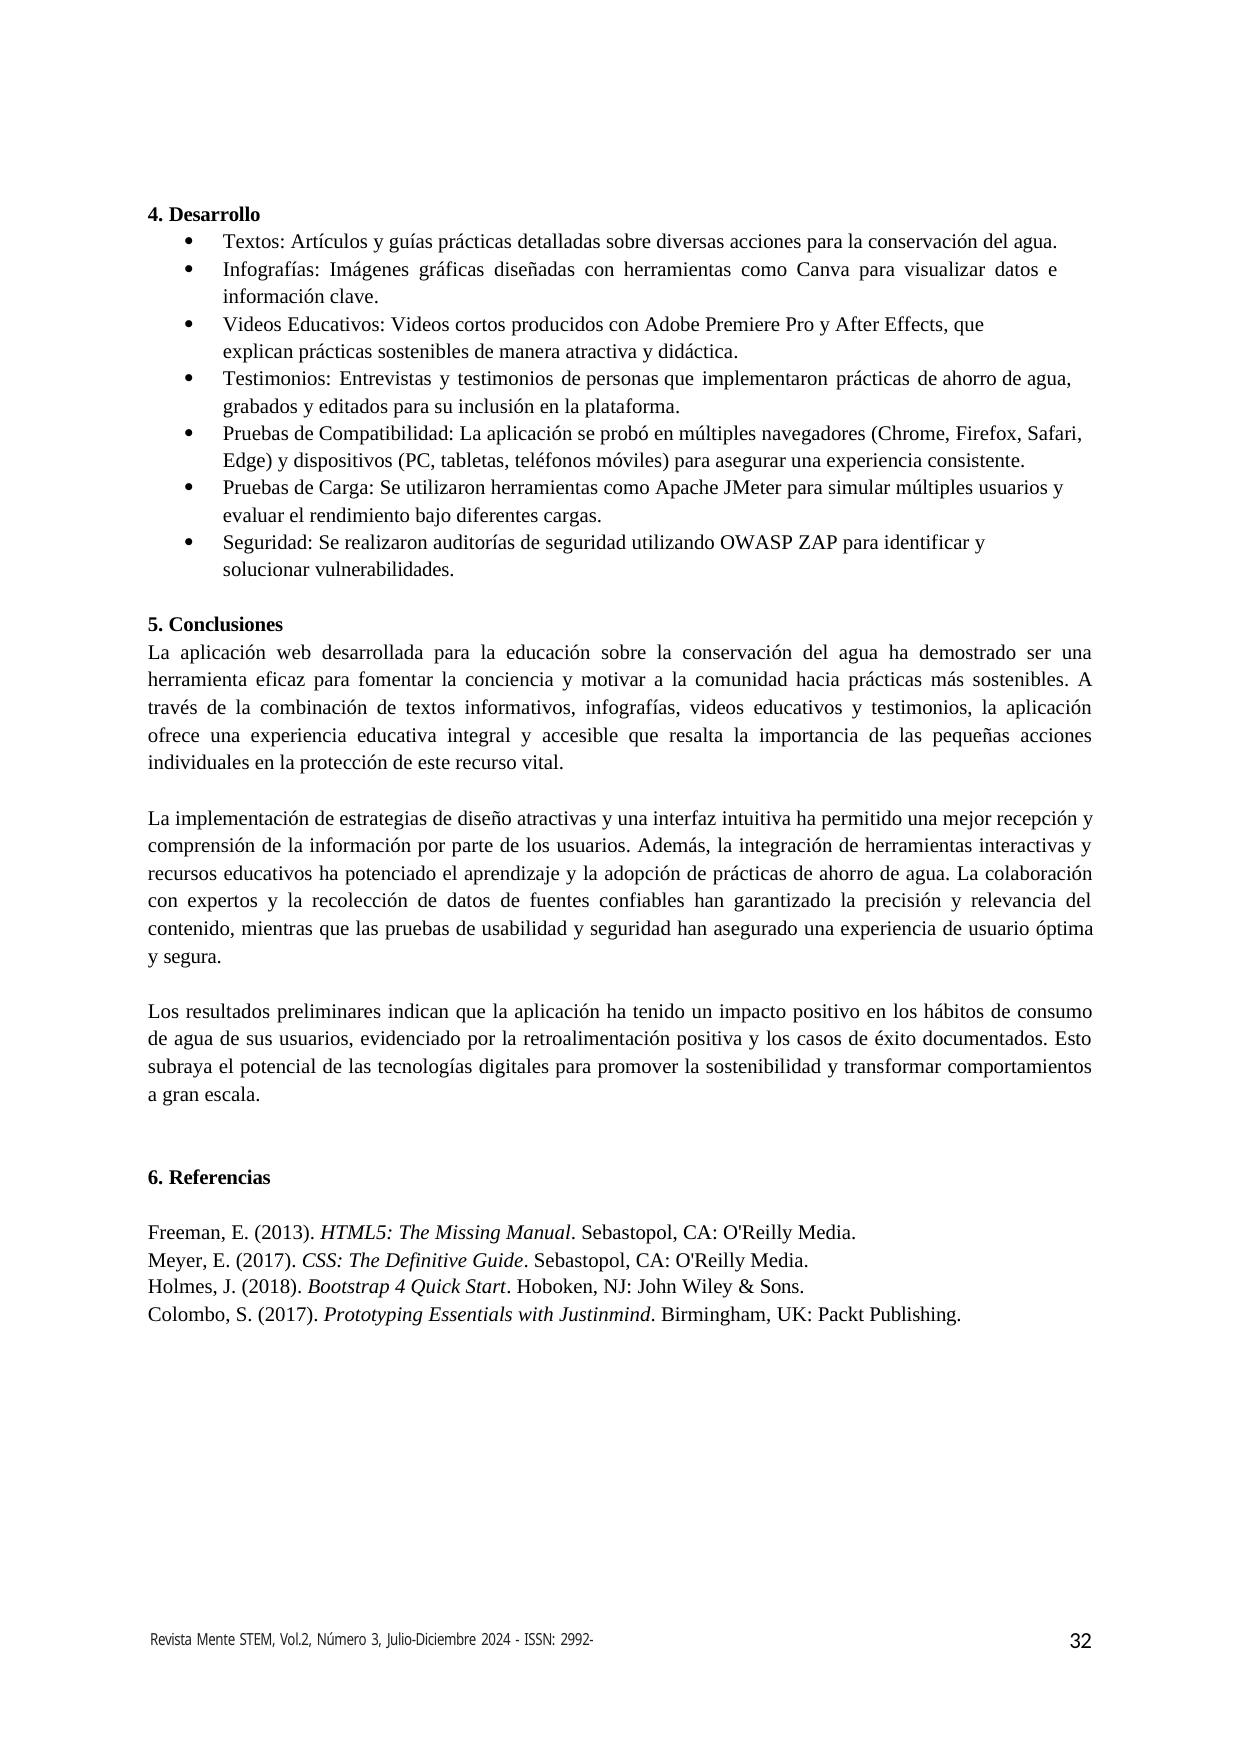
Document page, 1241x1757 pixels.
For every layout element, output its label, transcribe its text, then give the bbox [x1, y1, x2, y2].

text La implementación de estrategias de diseño atractivas y una interfaz intuitiva ha permitido una mejor recepción y comprensión de la información por parte de los usuarios. Además, la integración de herramientas interactivas y recursos educativos ha potenciado el aprendizaje y la adopción de prácticas de ahorro de agua. La colaboración con expertos y la recolección de datos de fuentes confiables han garantizado la precisión y relevancia del contenido, mientras que las pruebas de usabilidad y seguridad han asegurado una experiencia de usuario óptima y segura. [148, 806, 1093, 968]
list Infografías: Imágenes gráficas diseñadas con herramientas como Canva para visualizar datos e información clave. [185, 257, 1088, 308]
text Los resultados preliminares indican que la aplicación ha tenido un impacto positivo en los hábitos de consumo de agua de sus usuarios, evidenciado por la retroalimentación positiva y los casos de éxito documentados. Esto subraya el potencial de las tecnologías digitales para promover la sostenibilidad y transformar comportamientos a gran escala. [148, 999, 1093, 1106]
text La aplicación web desarrollada para la educación sobre la conservación del agua ha demostrado ser una herramienta eficaz para fomentar la conciencia y motivar a la comunidad hacia prácticas más sostenibles. A través de la combinación de textos informativos, infografías, videos educativos y testimonios, la aplicación ofrece una experiencia educativa integral y accesible que resalta la importancia de las pequeñas acciones individuales en la protección de este recurso vital. [148, 640, 1094, 774]
list Testimonios: Entrevistas y testimonios de personas que implementaron prácticas de ahorro de agua, grabados y editados para su inclusión en la plataforma. [185, 366, 1088, 418]
list Pruebas de Carga: Se utilizaron herramientas como Apache JMeter para simular múltiples usuarios y evaluar el rendimiento bajo diferentes cargas. [185, 475, 1063, 527]
list Videos Educativos: Videos cortos producidos con Adobe Premiere Pro y After Effects, que explican prácticas sostenibles de manera atractiva y didáctica. [185, 312, 1059, 363]
list Pruebas de Compatibilidad: La aplicación se probó en múltiples navegadores (Chrome, Firefox, Safari, Edge) y dispositivos (PC, tabletas, teléfonos móviles) para asegurar una experiencia consistente. [185, 421, 1082, 472]
text Holmes, J. (2018). Bootstrap 4 Quick Start. Hoboken, NJ: John Wiley & Sons. [148, 1275, 1166, 1298]
list Seguridad: Se realizaron auditorías de seguridad utilizando OWASP ZAP para identificar y solucionar vulnerabilidades. [185, 530, 1077, 581]
list Textos: Artículos y guías prácticas detalladas sobre diversas acciones para la conservación del agua. [185, 229, 1166, 253]
subtitle Desarrollo [148, 201, 1166, 226]
subtitle Referencias [148, 1165, 1166, 1189]
text Colombo, S. (2017). Prototyping Essentials with Justinmind. Birmingham, UK: Packt Publishing. [148, 1302, 1166, 1326]
subtitle Conclusiones [148, 612, 1166, 636]
text Freeman, E. (2013). HTML5: The Missing Manual. Sebastopol, CA: O'Reilly Media. Meyer, E. (2017). CSS: The Definitive Guide. Sebastopol, CA: O'Reilly Media. [148, 1220, 905, 1272]
